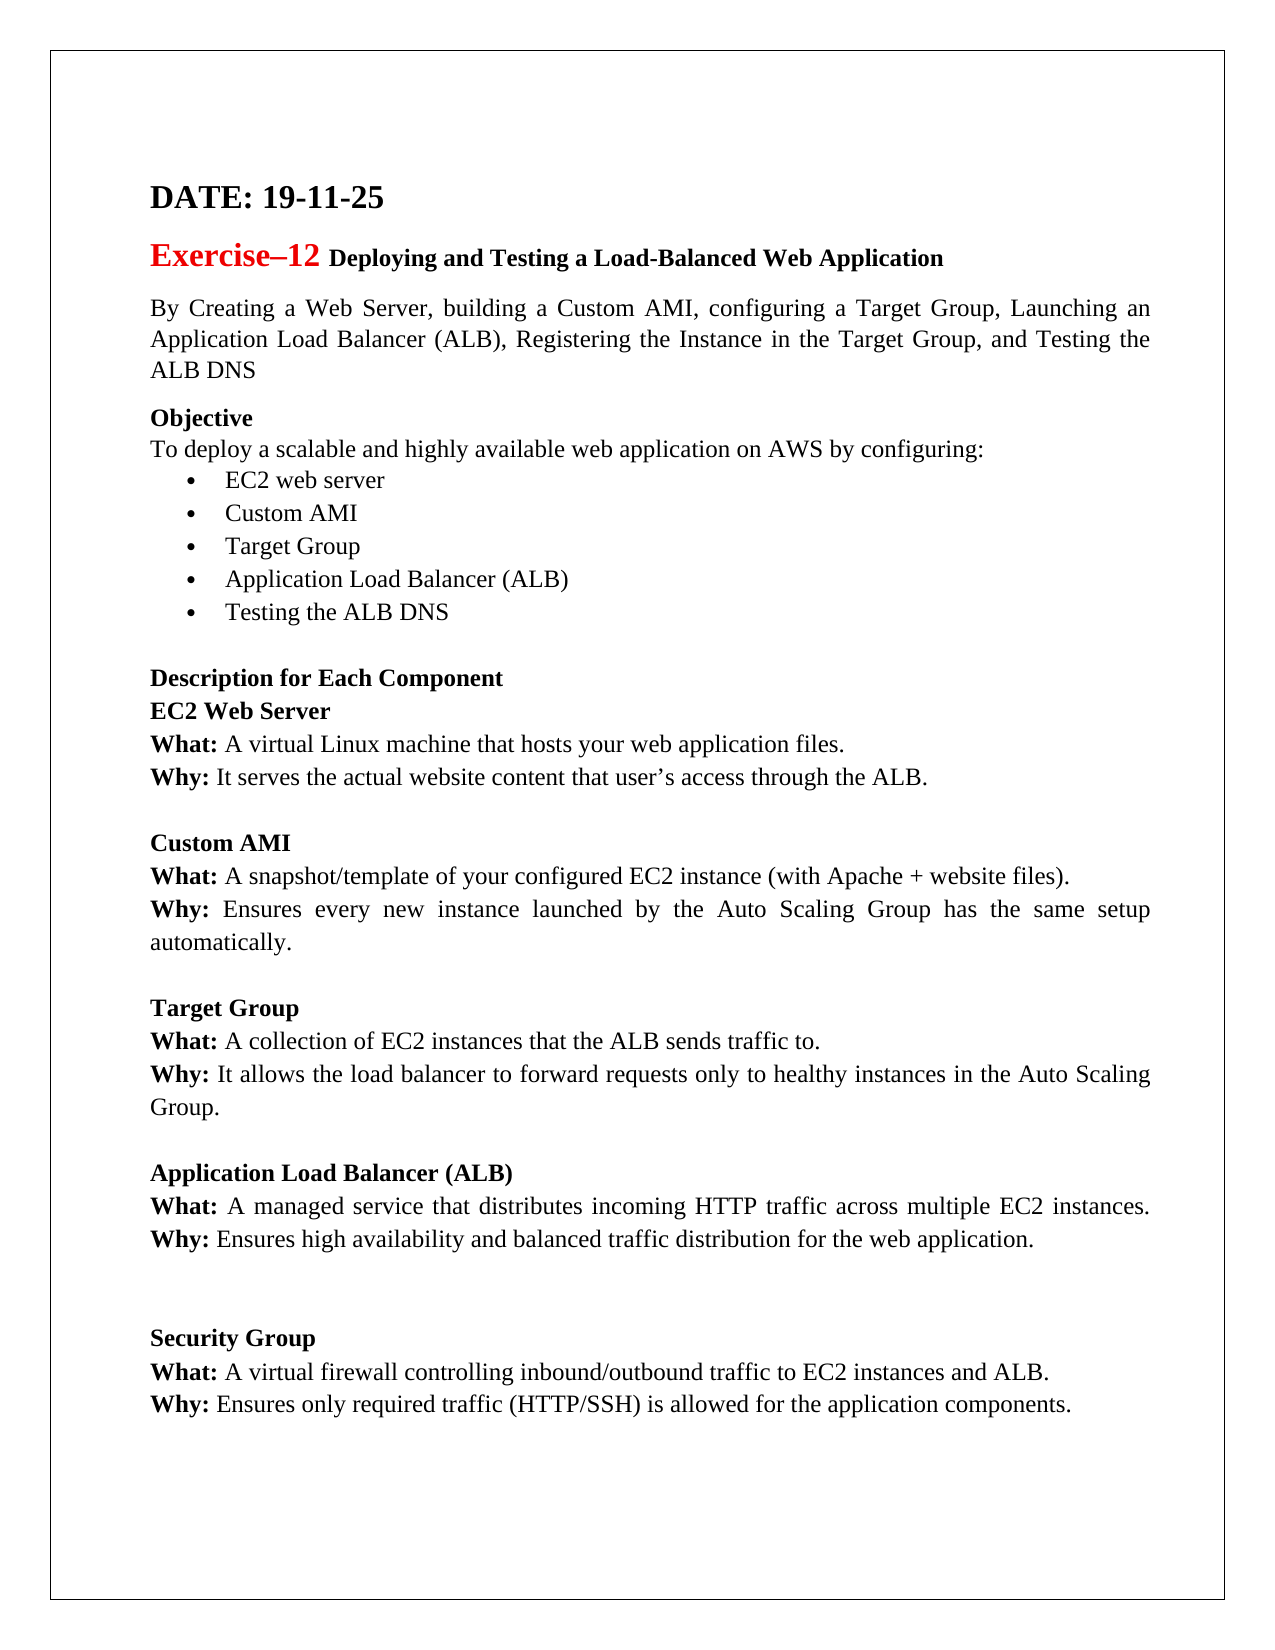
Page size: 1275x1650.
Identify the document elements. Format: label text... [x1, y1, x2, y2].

text What: A managed service that distributes incoming HTTP traffic across multiple EC2 instances. Why: Ensures high availability and balanced traffic distribution for the web application. [150, 1191, 1152, 1253]
text Why: It serves the actual website content that user’s access through the ALB. [150, 762, 1152, 791]
text Objective [150, 403, 1152, 432]
text What: A snapshot/template of your configured EC2 instance (with Apache + website files). [150, 861, 1152, 890]
list EC2 web server [187, 465, 1152, 494]
text Custom AMI [150, 828, 1152, 857]
text What: A virtual Linux machine that hosts your web application files. [150, 729, 1152, 758]
text Exercise–12 Deploying and Testing a Load-Balanced Web Application [150, 235, 1152, 273]
text DATE: 19-11-25 [150, 177, 1152, 215]
text Target Group [150, 993, 1152, 1022]
list Target Group [187, 531, 1152, 560]
list Testing the ALB DNS [187, 597, 1152, 626]
text What: A collection of EC2 instances that the ALB sends traffic to. [150, 1026, 1152, 1055]
text What: A virtual firewall controlling inbound/outbound traffic to EC2 instances and ALB. [150, 1357, 1152, 1385]
text Why: Ensures every new instance launched by the Auto Scaling Group has the same setup automatically. [150, 894, 1152, 956]
text Application Load Balancer (ALB) [150, 1158, 1152, 1187]
text By Creating a Web Server, building a Custom AMI, configuring a Target Group, Launching an Application Load Balancer (ALB), Registering the Instance in the Target Group, and Testing the ALB DNS [150, 293, 1152, 384]
text Why: Ensures only required traffic (HTTP/SSH) is allowed for the application components. [150, 1389, 1152, 1418]
text Security Group [150, 1323, 1152, 1352]
text Description for Each Component [150, 663, 1152, 692]
text EC2 Web Server [150, 696, 1152, 725]
text Why: It allows the load balancer to forward requests only to healthy instances in the Auto Scaling Group. [150, 1059, 1152, 1121]
text To deploy a scalable and highly available web application on AWS by configuring: [150, 434, 1152, 463]
list Custom AMI [187, 498, 1152, 527]
list Application Load Balancer (ALB) [187, 564, 1152, 593]
